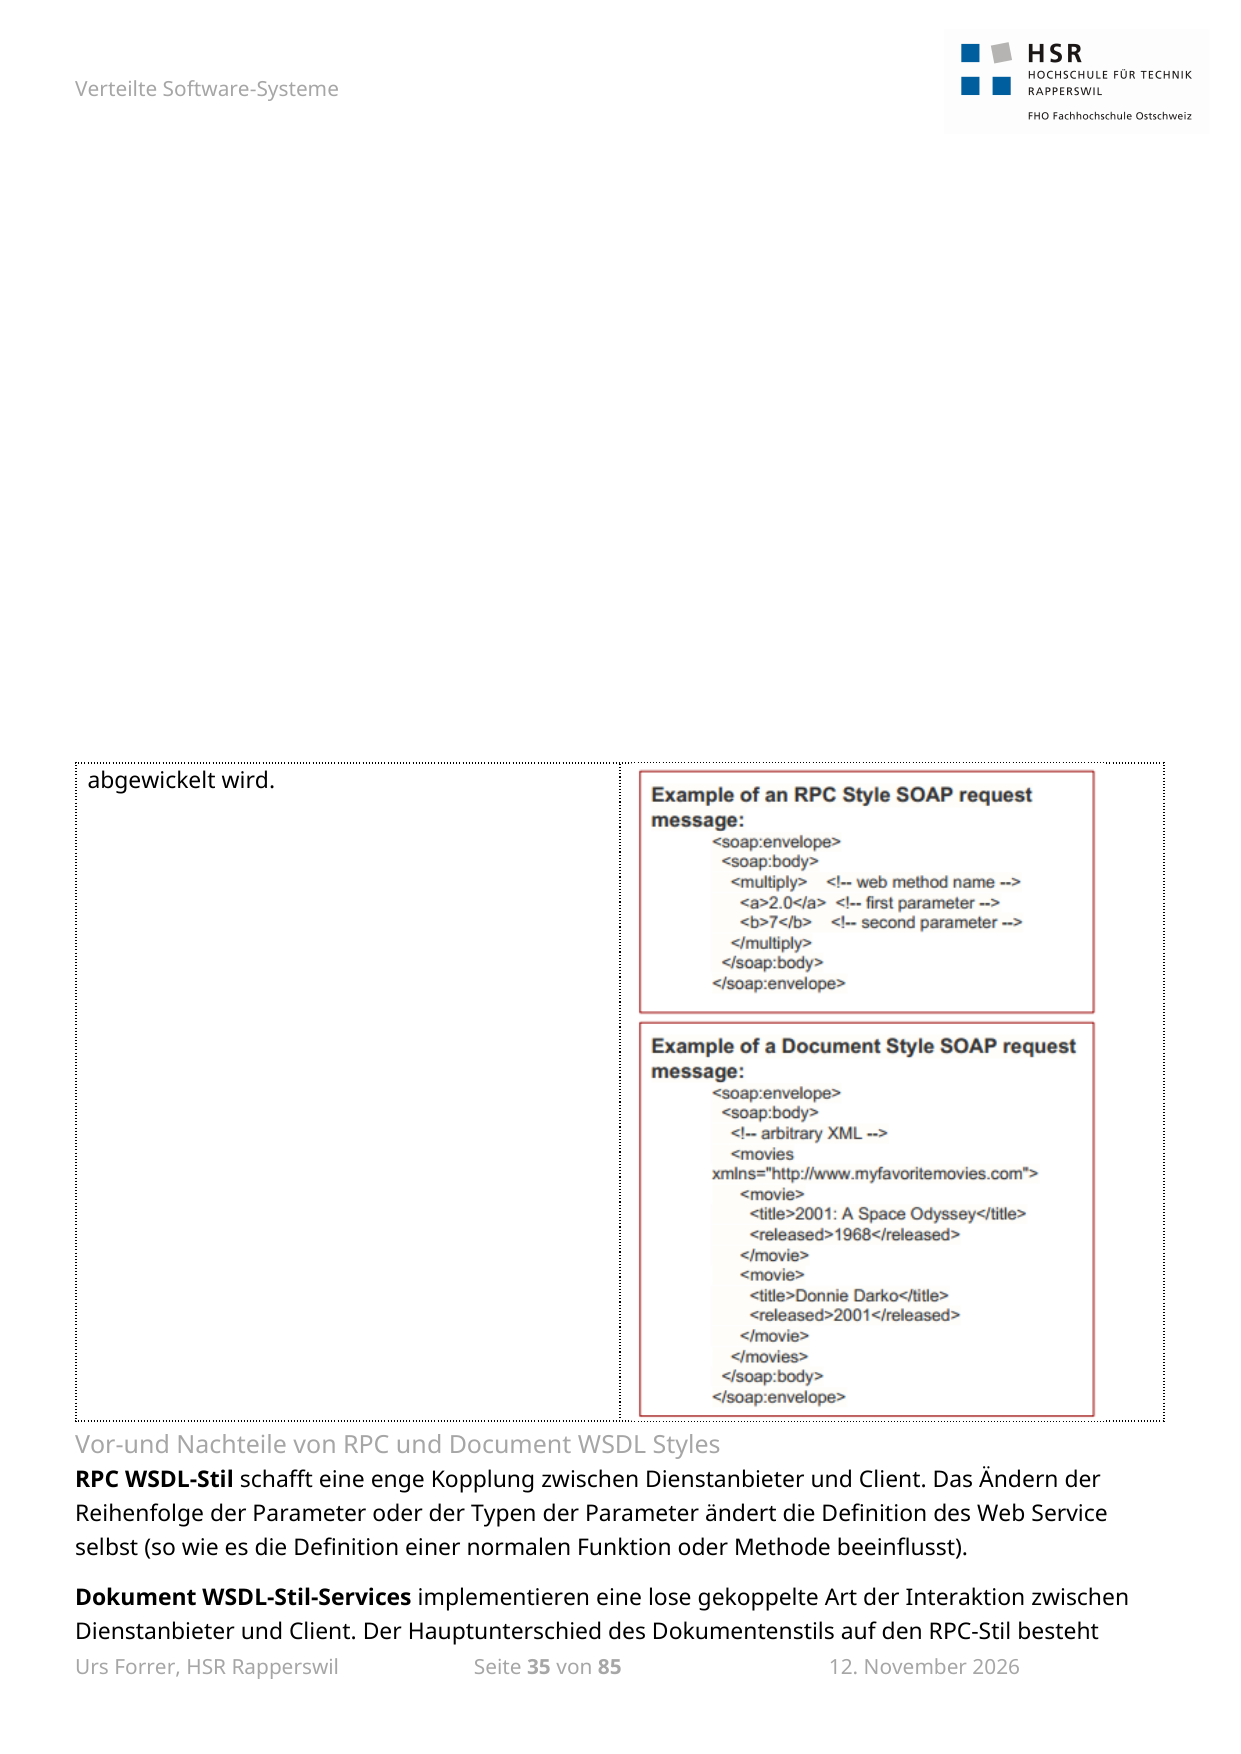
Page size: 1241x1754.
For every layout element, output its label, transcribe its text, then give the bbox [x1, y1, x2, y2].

text RPC WSDL-Stil schafft eine enge Kopplung zwischen Dienstanbieter und Client. Das Ändern der Reihenfolge der Parameter oder der Typen der Parameter ändert die Definition des Web Service selbst (so wie es die Definition einer normalen Funktion oder Methode beeinflusst). [75, 1463, 1165, 1562]
picture [631, 763, 1105, 1421]
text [75, 1581, 1165, 1646]
picture [943, 29, 1210, 134]
table_cell Document Style Web Service Es erlaubt Ihnen, alle Daten, die Sie wollen, in XML einzuschließen und auch ein Schema für dieses XML zu enthalten. Dies bedeutet, dass der Client- und Server-Anwendungscode die Marshalling- und Unmarshalling-Arbeit durchführen müssen. Dies steht im Gegensatz zu RPC, in dem der Marshalling / Unmarshalling-Prozess von der SOAP-Bibliothek abgewickelt wird. [76, 762, 620, 1420]
subtitle Vor-und Nachteile von RPC und Document WSDL Styles [75, 1426, 1165, 1461]
